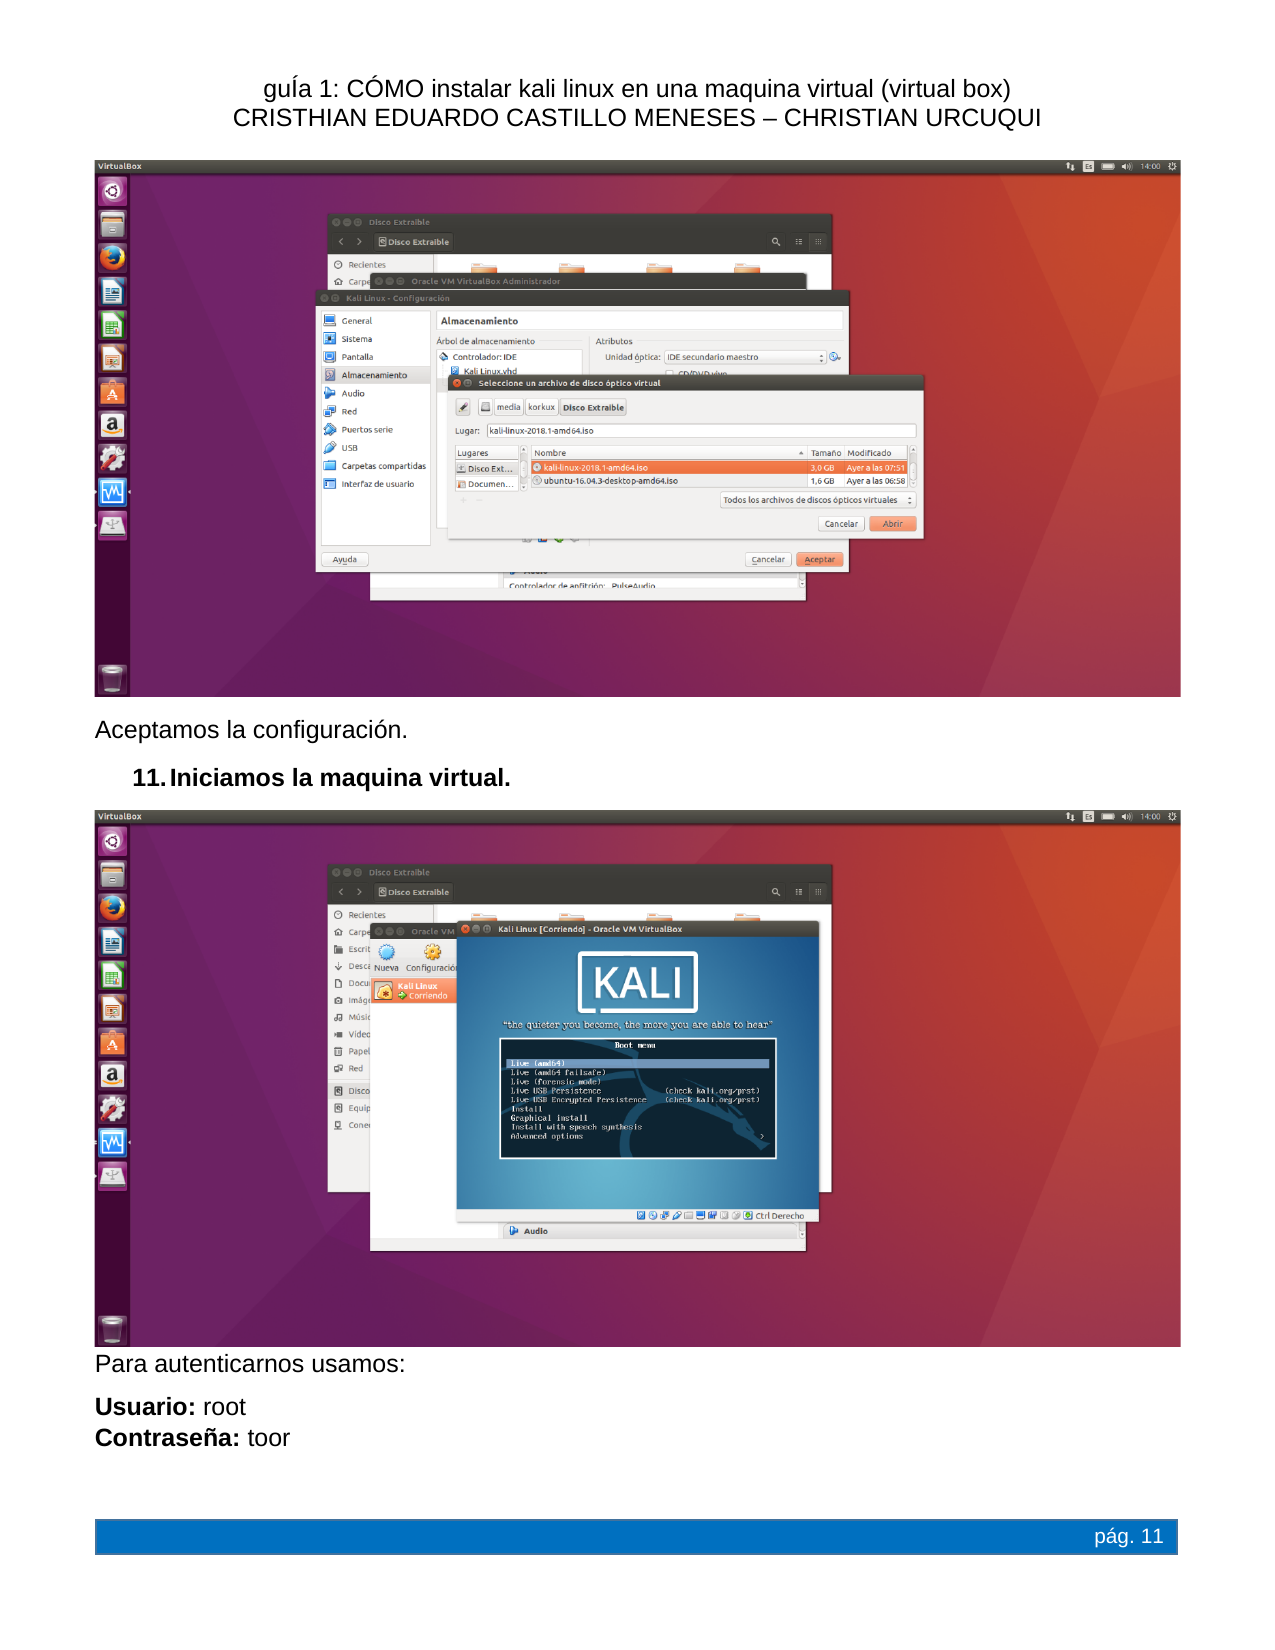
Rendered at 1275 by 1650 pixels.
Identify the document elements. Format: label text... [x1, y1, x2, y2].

picture [94, 810, 1181, 1347]
picture [94, 160, 1181, 697]
text Aceptamos la configuración. [94, 715, 1181, 744]
list Iniciamos la maquina virtual. [132, 763, 1181, 792]
text Usuario: root [94, 1392, 1181, 1421]
text Contraseña: toor [94, 1423, 1181, 1452]
text Para autenticarnos usamos: [94, 1349, 1181, 1378]
